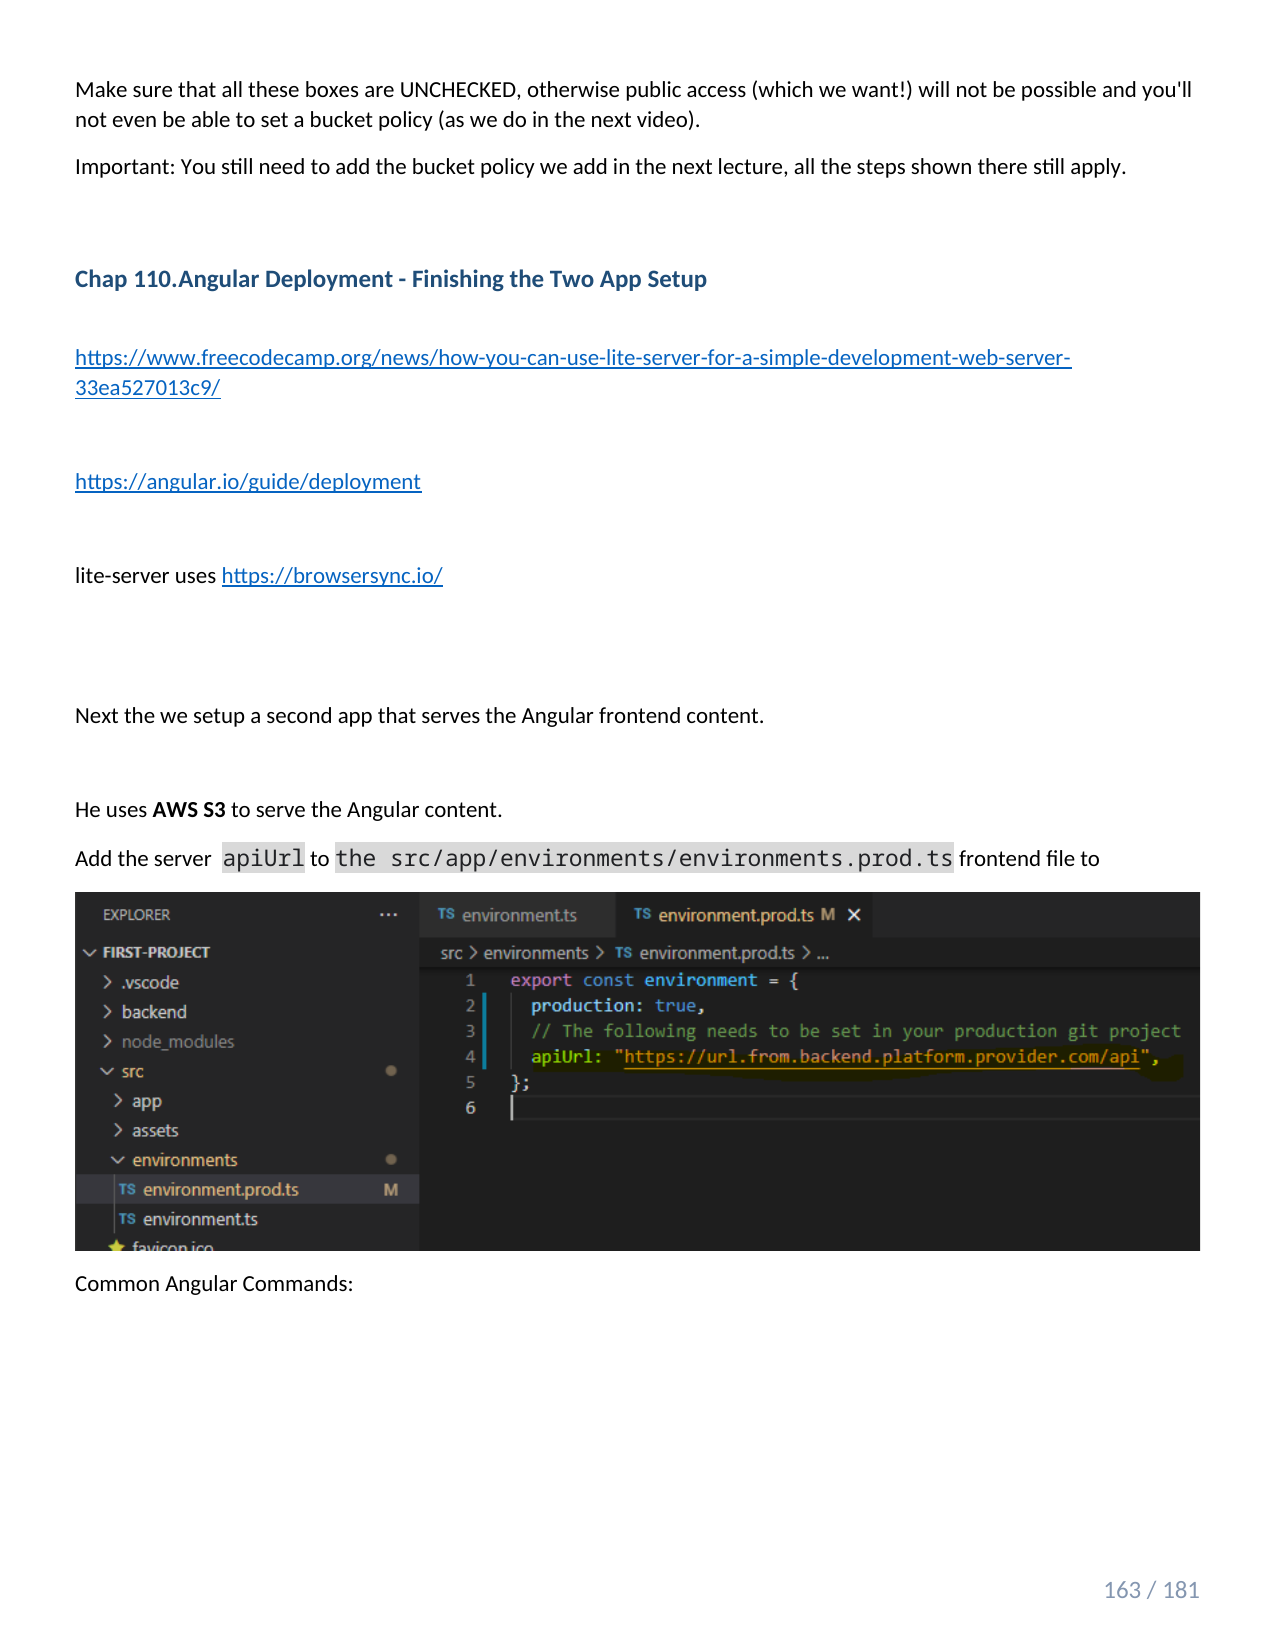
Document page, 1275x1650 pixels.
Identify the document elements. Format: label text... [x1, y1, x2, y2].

text https://www.freecodecamp.org/news/how-you-can-use-lite-server-for-a-simple-development-web-server-33ea527013c9/ [75, 343, 1200, 402]
text Important: You still need to add the bucket policy we add in the next lecture, all the steps shown there still apply. [75, 152, 1200, 180]
text lite-server uses https://browsersync.io/ [75, 561, 1200, 589]
text https://angular.io/guide/deployment [75, 467, 1200, 495]
text Common Angular Commands: [75, 1269, 1200, 1297]
text He uses AWS S3 to serve the Angular content. [75, 795, 1200, 823]
subtitle Angular Deployment - Finishing the Two App Setup [75, 263, 1200, 294]
picture [75, 892, 1200, 1251]
text Make sure that all these boxes are UNCHECKED, otherwise public access (which we want!) will not be possible and you'll not even be able to set a bucket policy (as we do in the next video). [75, 75, 1200, 133]
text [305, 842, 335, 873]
text Add the server apiUrl to the src/app/environments/environments.prod.ts frontend file to [954, 842, 1200, 873]
text Next the we setup a second app that serves the Angular frontend content. [75, 702, 1200, 730]
